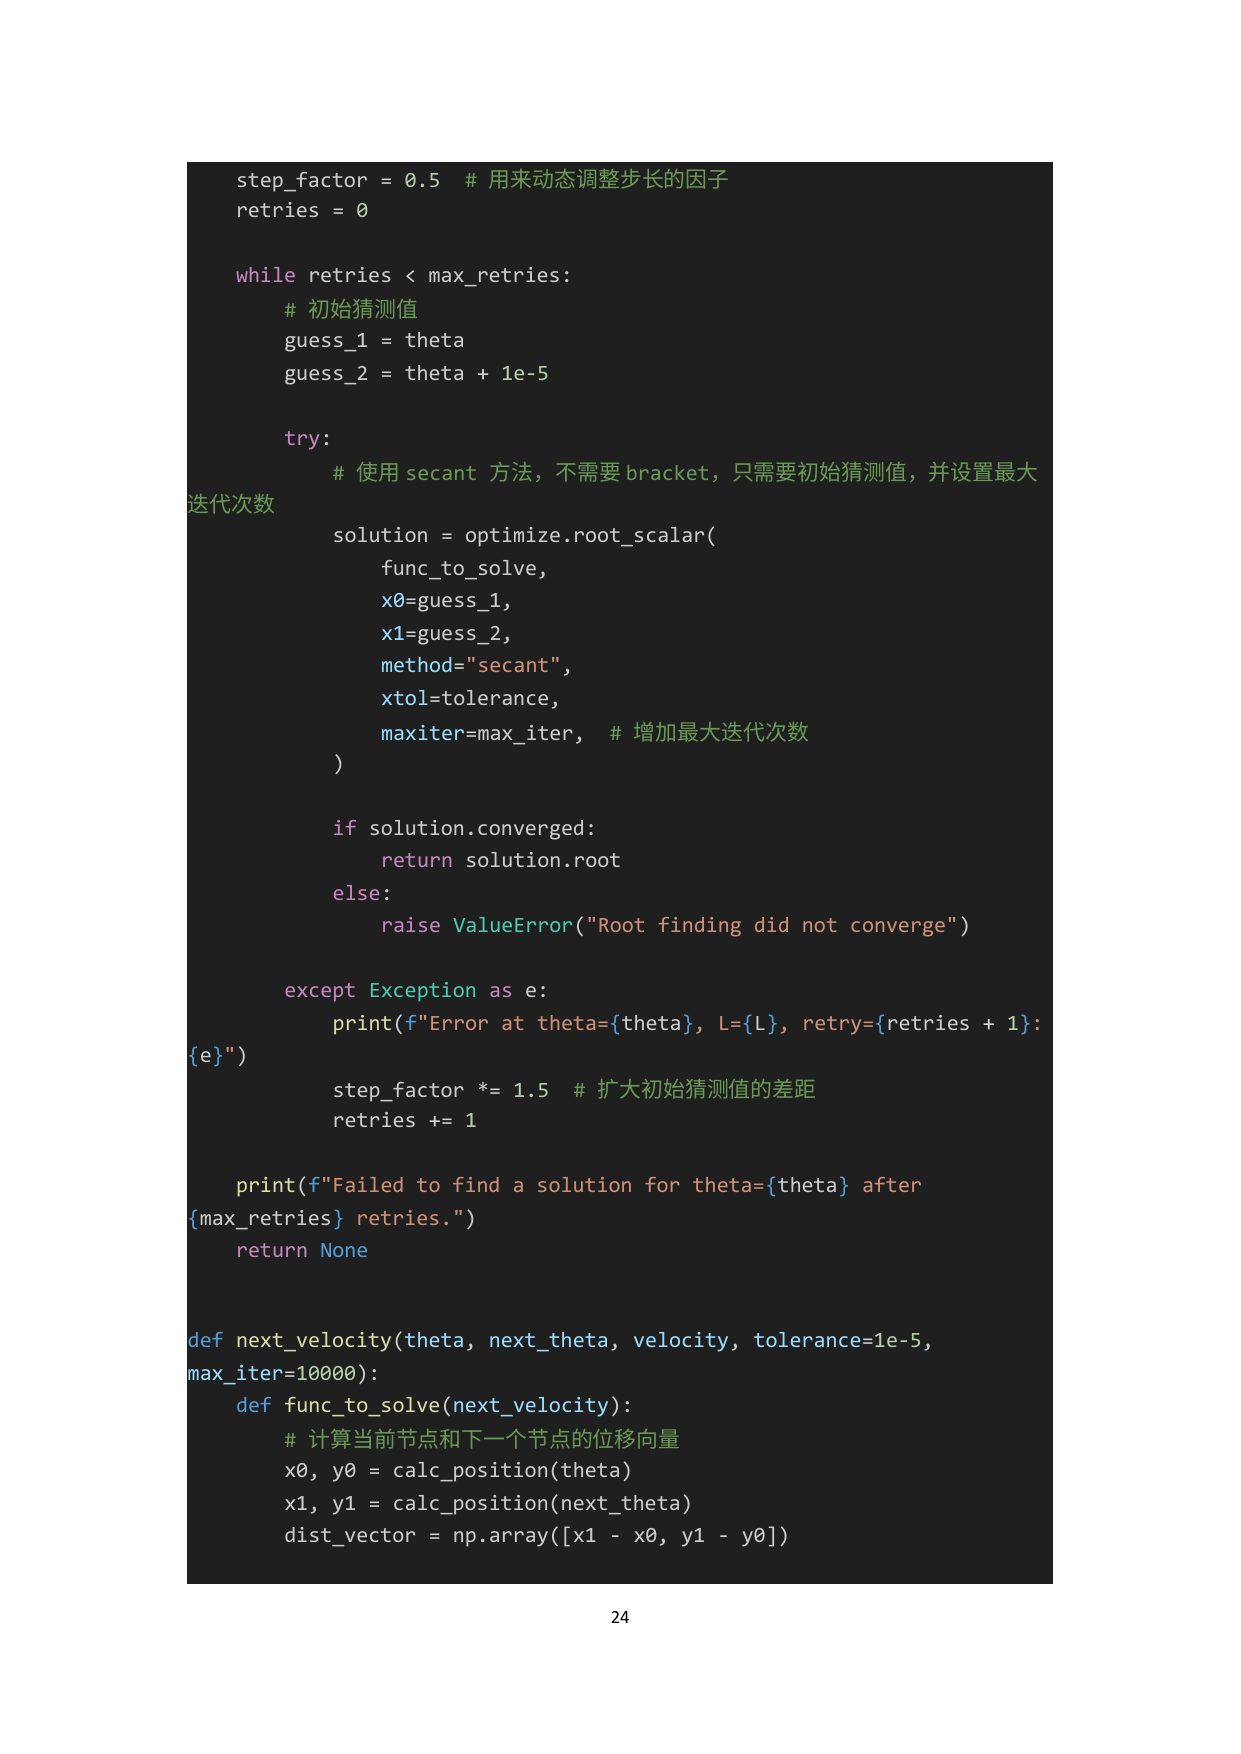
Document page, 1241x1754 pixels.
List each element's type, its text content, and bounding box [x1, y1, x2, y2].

text return solution.root [187, 844, 1053, 877]
text x1=guess_2, [187, 617, 1053, 649]
text def func_to_solve(next_velocity): [187, 1389, 1053, 1422]
text solution = optimize.root_scalar( [187, 519, 1053, 552]
text print(f"Failed to find a solution for theta={theta} after {max_retries} retries.") [187, 1169, 1053, 1234]
text x1, y1 = calc_position(next_theta) [187, 1487, 1053, 1519]
text guess_1 = theta [187, 324, 1053, 357]
text else: [187, 877, 1053, 909]
text ) [187, 747, 1053, 779]
text step_factor = 0.5 # 用来动态调整步长的因子 [187, 162, 1053, 194]
text return None [187, 1234, 1053, 1267]
text raise ValueError("Root finding did not converge") [187, 909, 1053, 942]
text x0=guess_1, [187, 584, 1053, 617]
text except Exception as e: [187, 974, 1053, 1007]
text func_to_solve, [187, 552, 1053, 584]
text method="secant", [187, 649, 1053, 682]
text if solution.converged: [187, 812, 1053, 844]
text try: [187, 422, 1053, 454]
text # 计算当前节点和下一个节点的位移向量 [187, 1422, 1053, 1454]
text # 使用 secant 方法，不需要 bracket，只需要初始猜测值，并设置最大迭代次数 [187, 454, 1053, 519]
text xtol=tolerance, [187, 682, 1053, 714]
text x0, y0 = calc_position(theta) [187, 1454, 1053, 1487]
text def next_velocity(theta, next_theta, velocity, tolerance=1e-5, max_iter=10000): [187, 1324, 1053, 1389]
text while retries < max_retries: [187, 259, 1053, 292]
text retries = 0 [187, 194, 1053, 227]
text dist_vector = np.array([x1 - x0, y1 - y0]) [187, 1519, 1053, 1552]
text # 初始猜测值 [187, 292, 1053, 324]
text step_factor *= 1.5 # 扩大初始猜测值的差距 [187, 1072, 1053, 1104]
text guess_2 = theta + 1e-5 [187, 357, 1053, 389]
text retries += 1 [187, 1104, 1053, 1137]
text maxiter=max_iter, # 增加最大迭代次数 [187, 714, 1053, 747]
text print(f"Error at theta={theta}, L={L}, retry={retries + 1}: {e}") [187, 1007, 1053, 1072]
